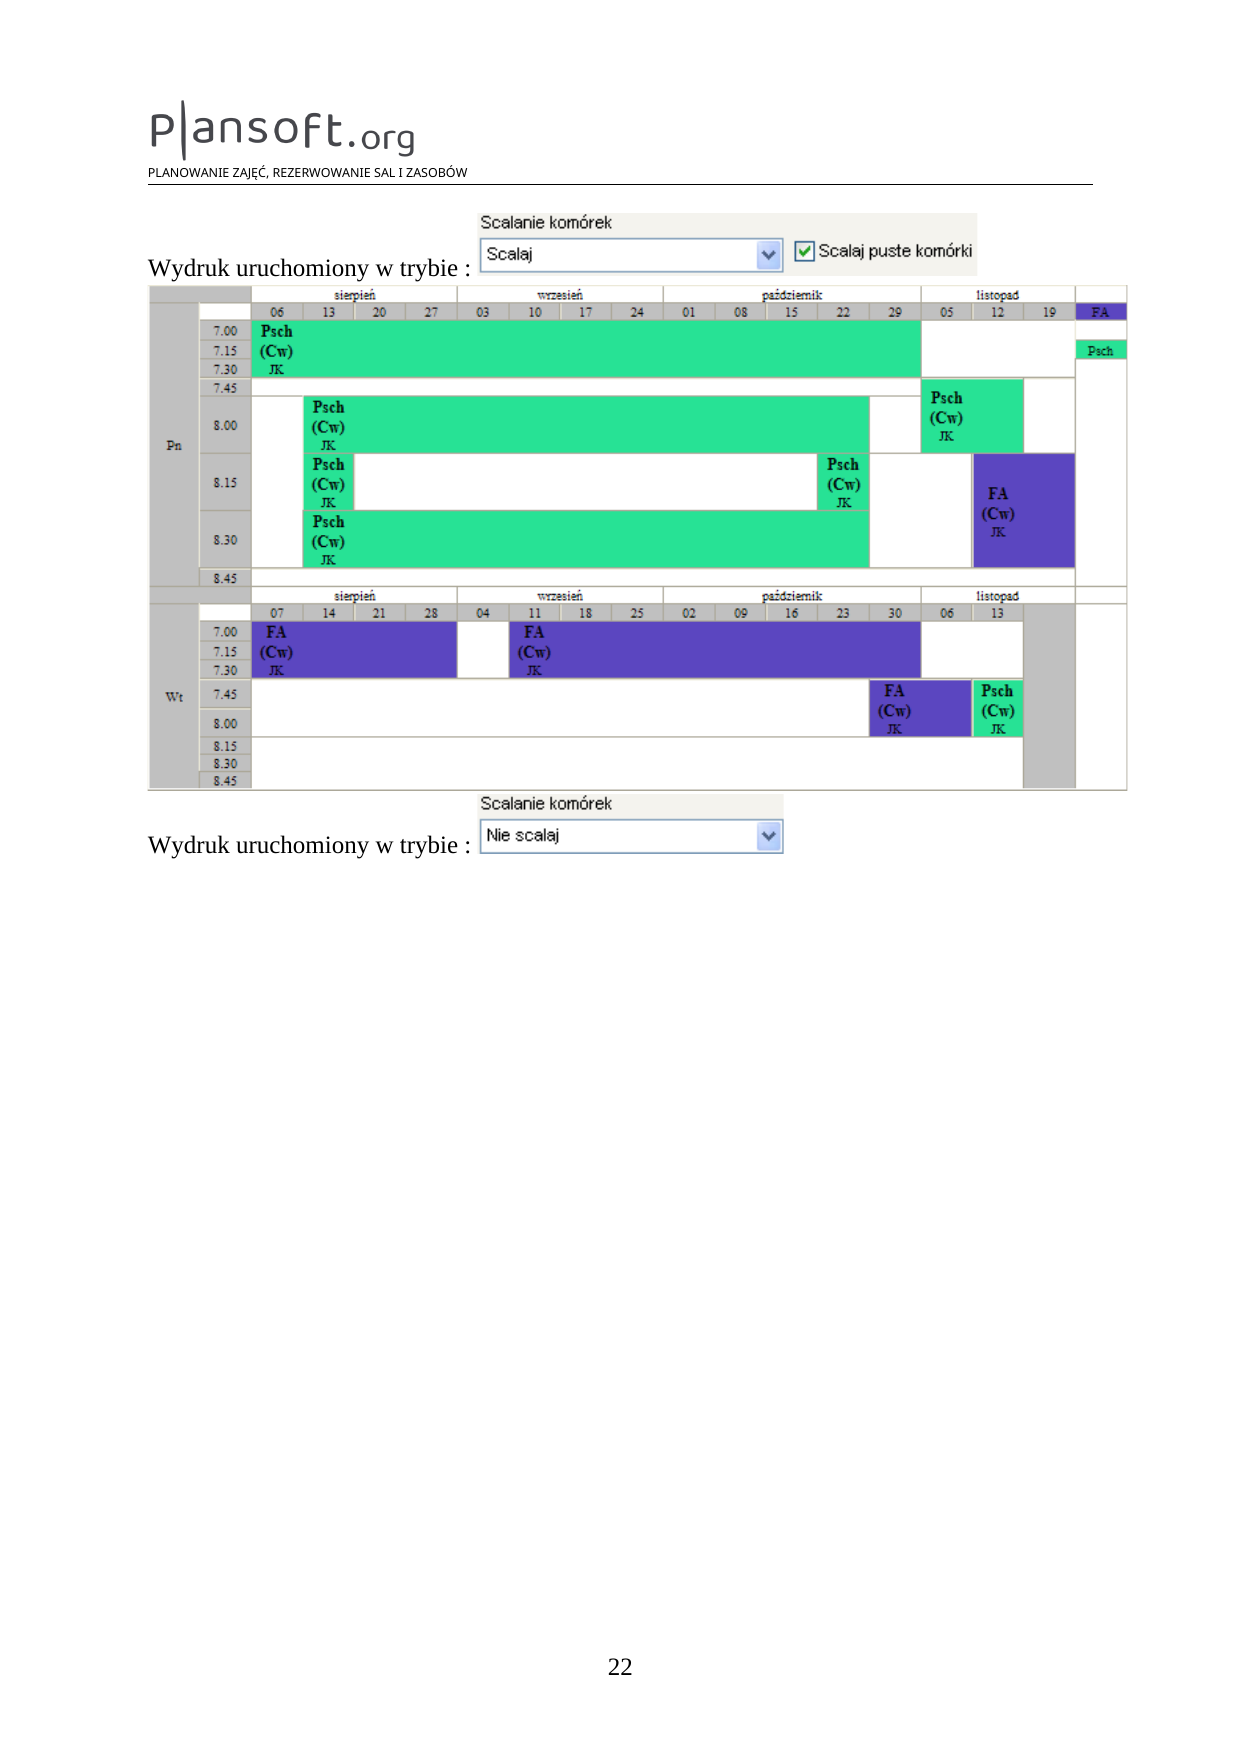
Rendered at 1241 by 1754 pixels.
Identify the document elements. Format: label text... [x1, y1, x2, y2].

picture [477, 794, 784, 854]
picture [147, 73, 418, 165]
picture [477, 213, 978, 276]
picture [147, 285, 1128, 791]
